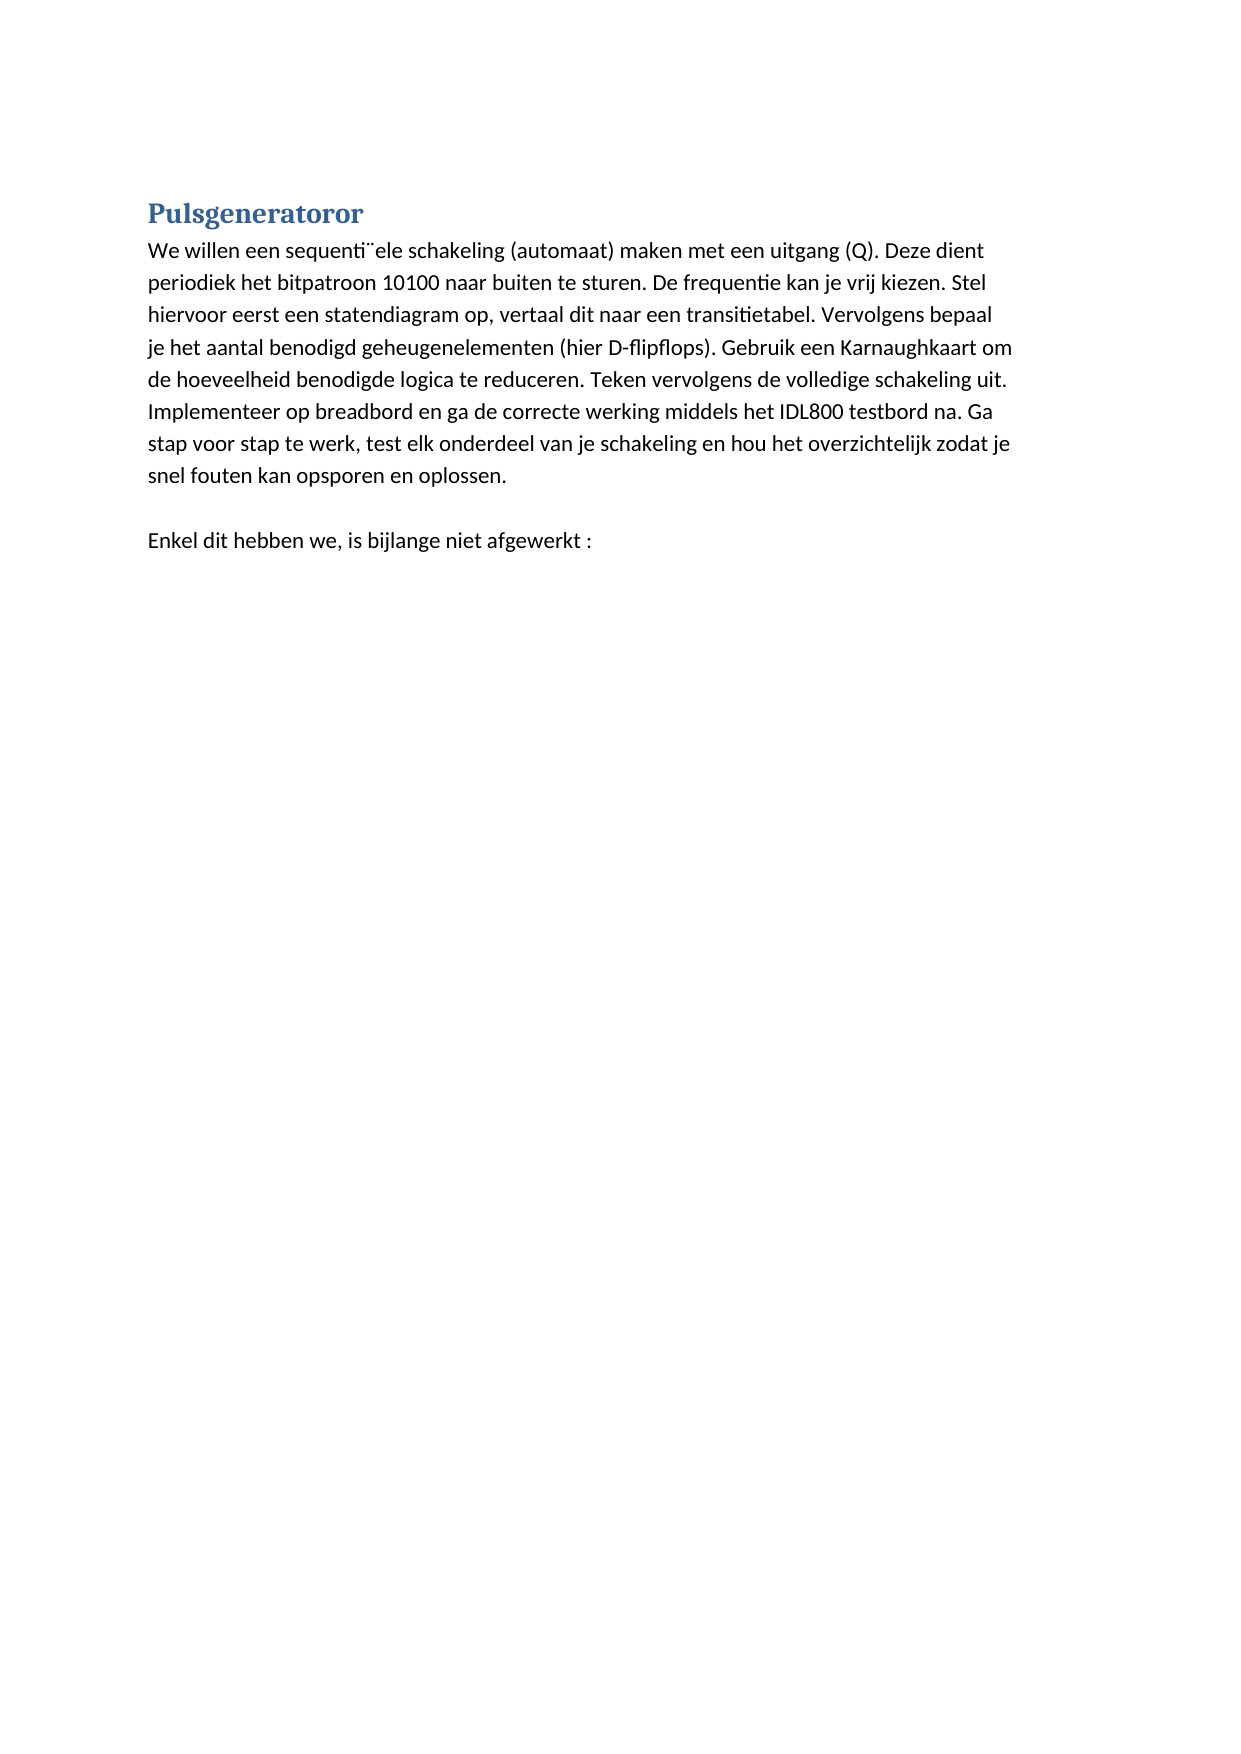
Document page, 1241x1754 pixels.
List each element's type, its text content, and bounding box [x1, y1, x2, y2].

text snel fouten kan opsporen en oplossen. [148, 461, 1093, 489]
text periodiek het bitpatroon 10100 naar buiten te sturen. De frequentie kan je vrij kiezen. Stel [148, 268, 1093, 296]
text de hoeveelheid benodigde logica te reduceren. Teken vervolgens de volledige schakeling uit. [148, 365, 1093, 393]
subtitle Pulsgeneratoror [148, 198, 1093, 231]
text We willen een sequenti¨ele schakeling (automaat) maken met een uitgang (Q). Deze dient [148, 236, 1093, 264]
text hiervoor eerst een statendiagram op, vertaal dit naar een transitietabel. Vervolgens bepaal [148, 301, 1093, 328]
text Enkel dit hebben we, is bijlange niet afgewerkt : [148, 526, 1093, 554]
text Implementeer op breadbord en ga de correcte werking middels het IDL800 testbord na. Ga [148, 397, 1093, 425]
text je het aantal benodigd geheugenelementen (hier D-flipflops). Gebruik een Karnaughkaart om [148, 333, 1093, 361]
text stap voor stap te werk, test elk onderdeel van je schakeling en hou het overzichtelijk zodat je [148, 429, 1093, 457]
